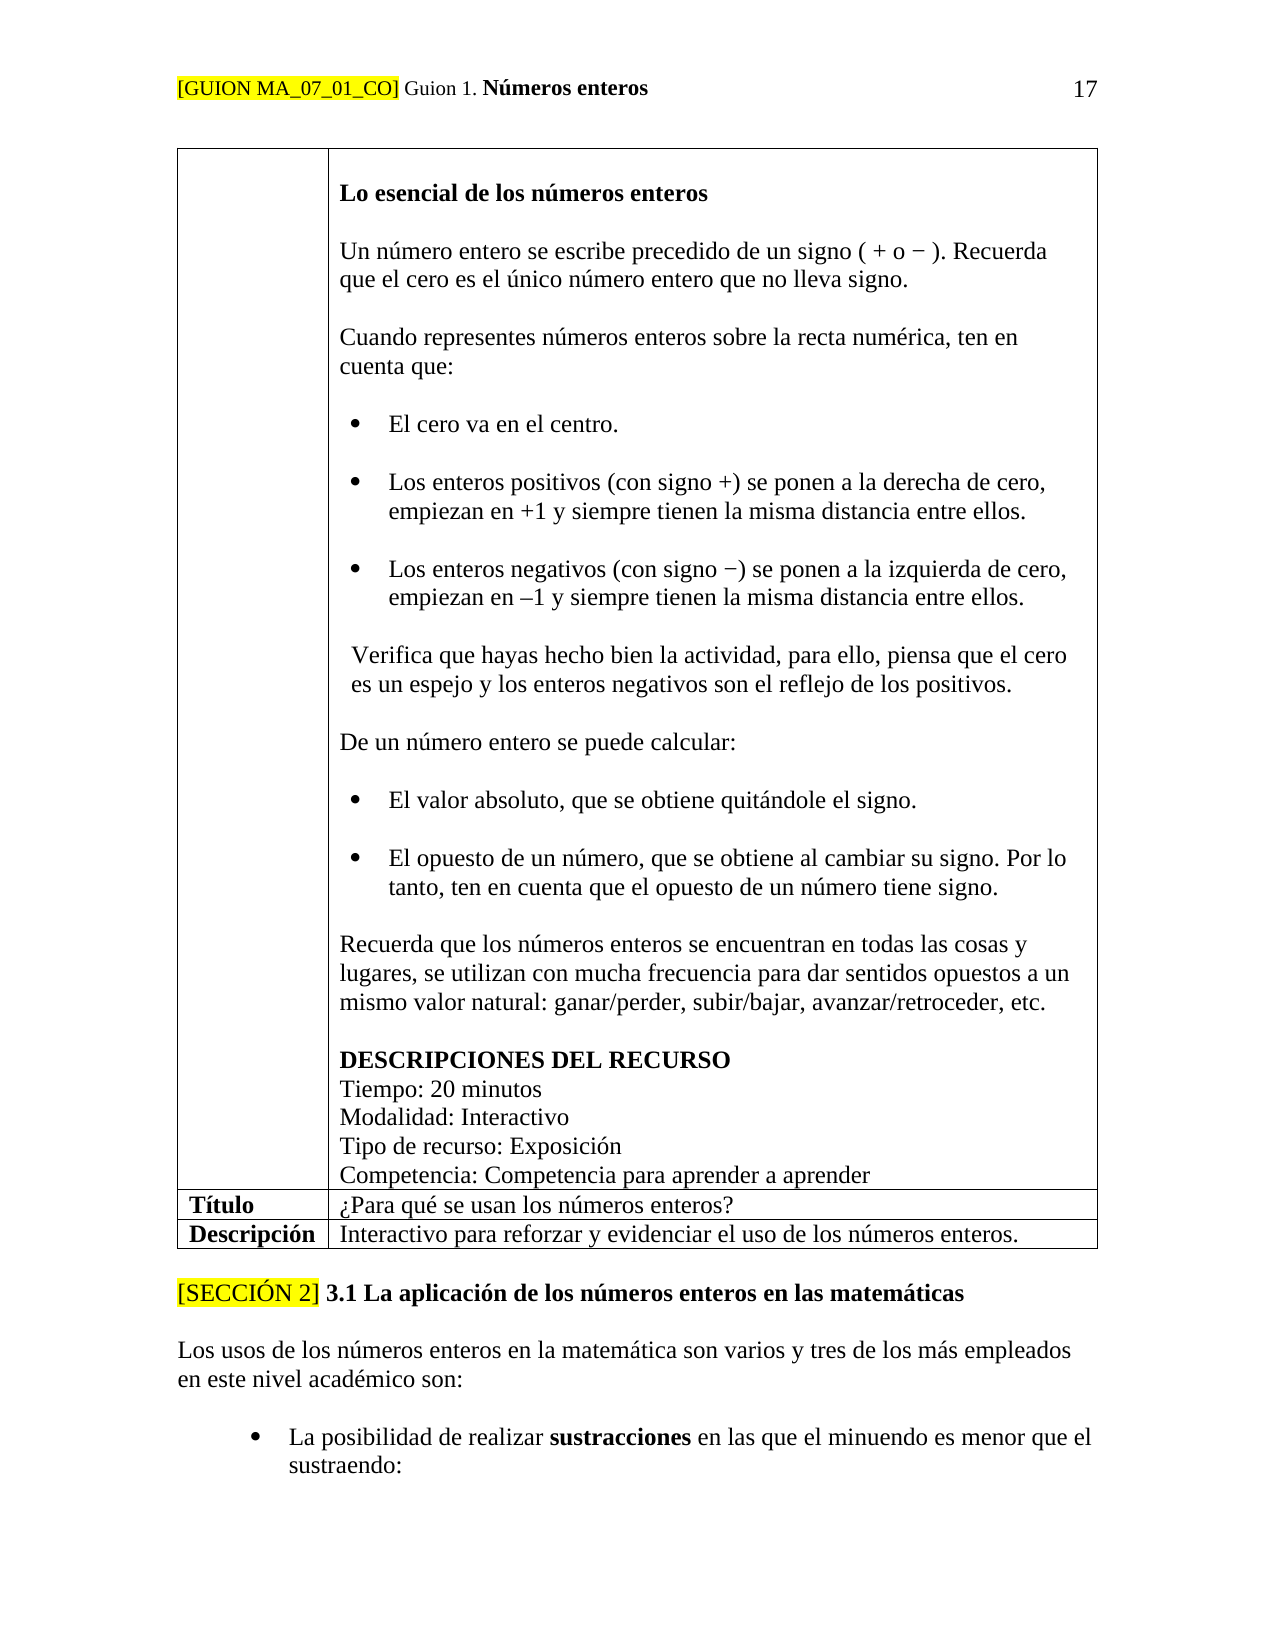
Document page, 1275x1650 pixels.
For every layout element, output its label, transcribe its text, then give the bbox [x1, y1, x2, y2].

text Los usos de los números enteros en la matemática son varios y tres de los más empleados en este nivel académico son: [177, 1336, 1098, 1393]
table_cell Descripción [178, 1220, 328, 1248]
list La posibilidad de realizar sustracciones en las que el minuendo es menor que el sustraendo: [251, 1422, 1098, 1479]
table_cell Título [178, 1190, 328, 1218]
table_cell Interactivo para reforzar y evidenciar el uso de los números enteros. [329, 1220, 1097, 1248]
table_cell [178, 149, 328, 1189]
text [SECCIÓN 2] 3.1 La aplicación de los números enteros en las matemáticas [319, 1278, 1098, 1307]
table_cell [329, 149, 1097, 1189]
table_cell ¿Para qué se usan los números enteros? [329, 1190, 1097, 1218]
